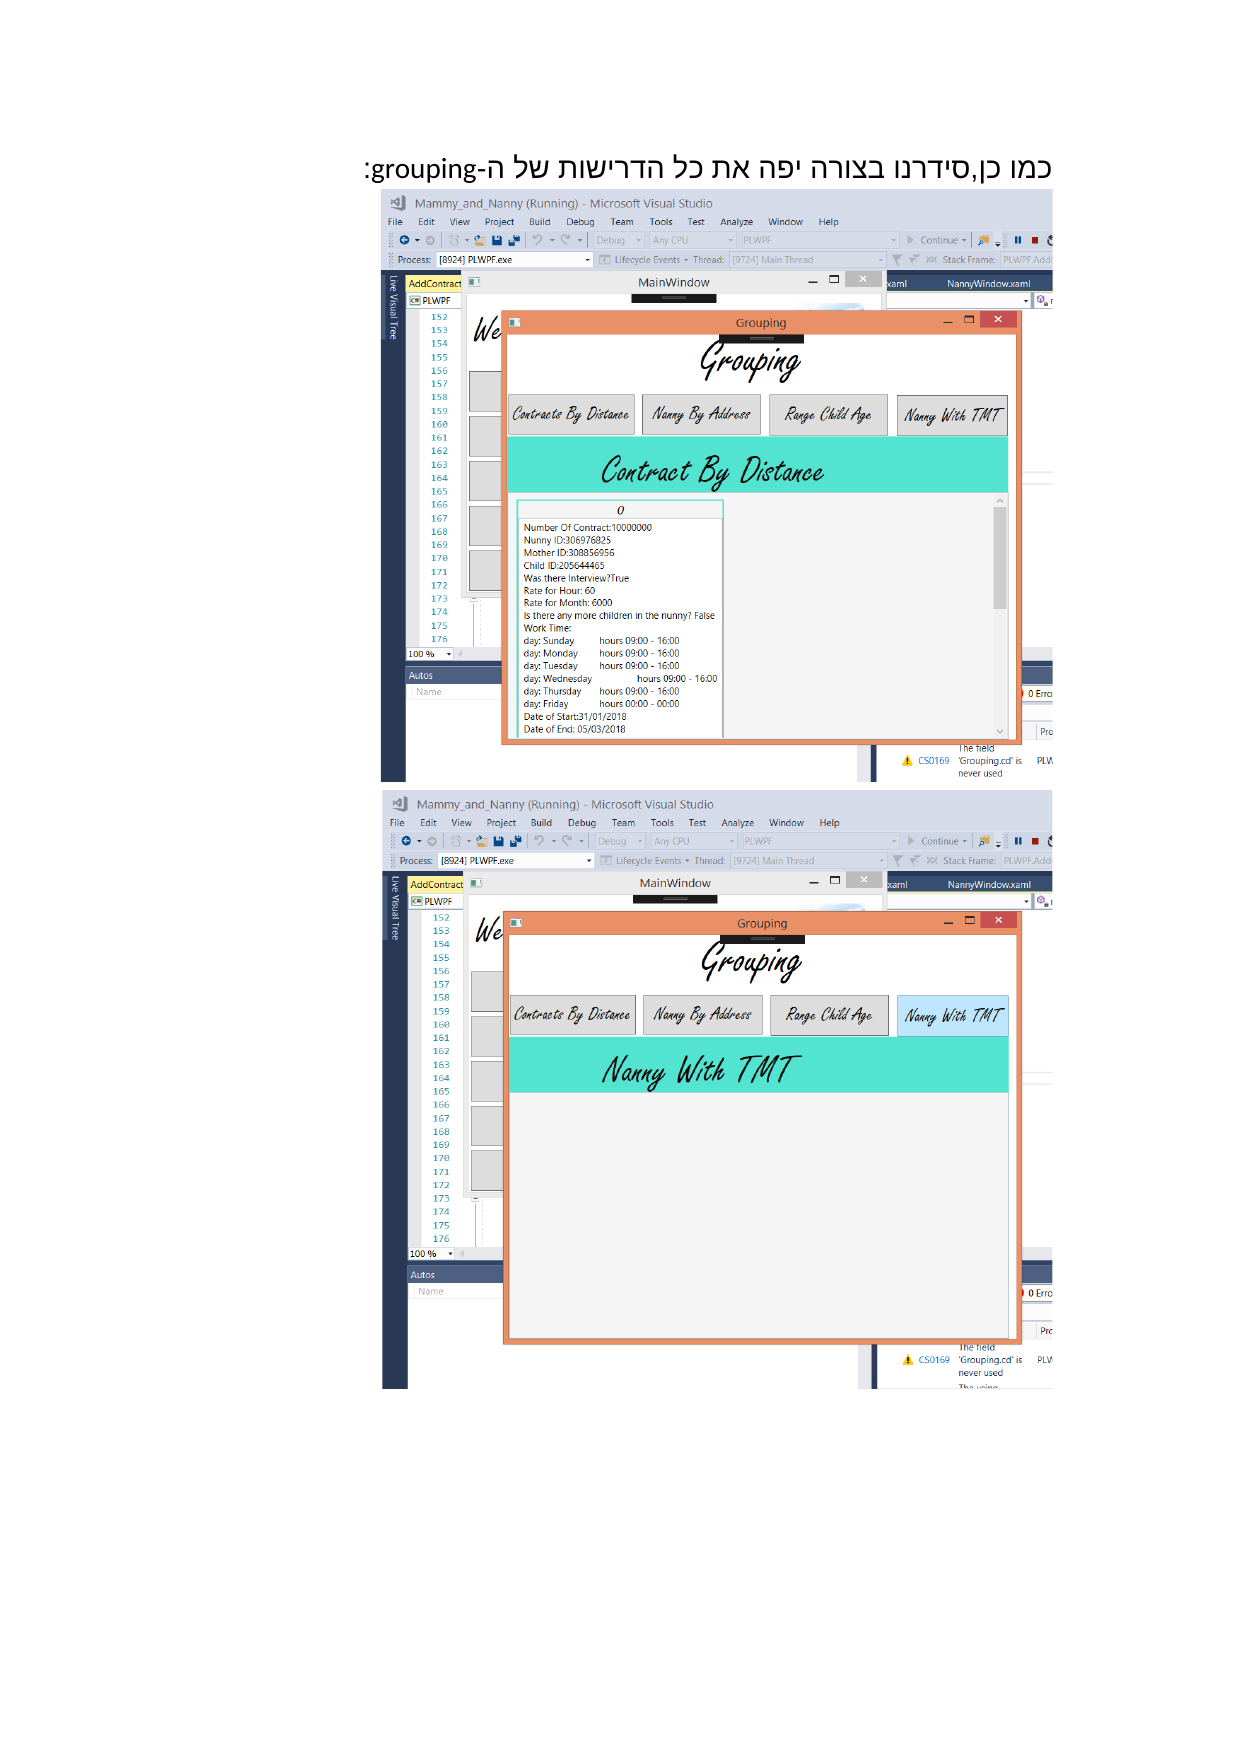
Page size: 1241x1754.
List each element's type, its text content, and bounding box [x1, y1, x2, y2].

picture [382, 790, 1053, 1389]
picture [380, 189, 1053, 782]
